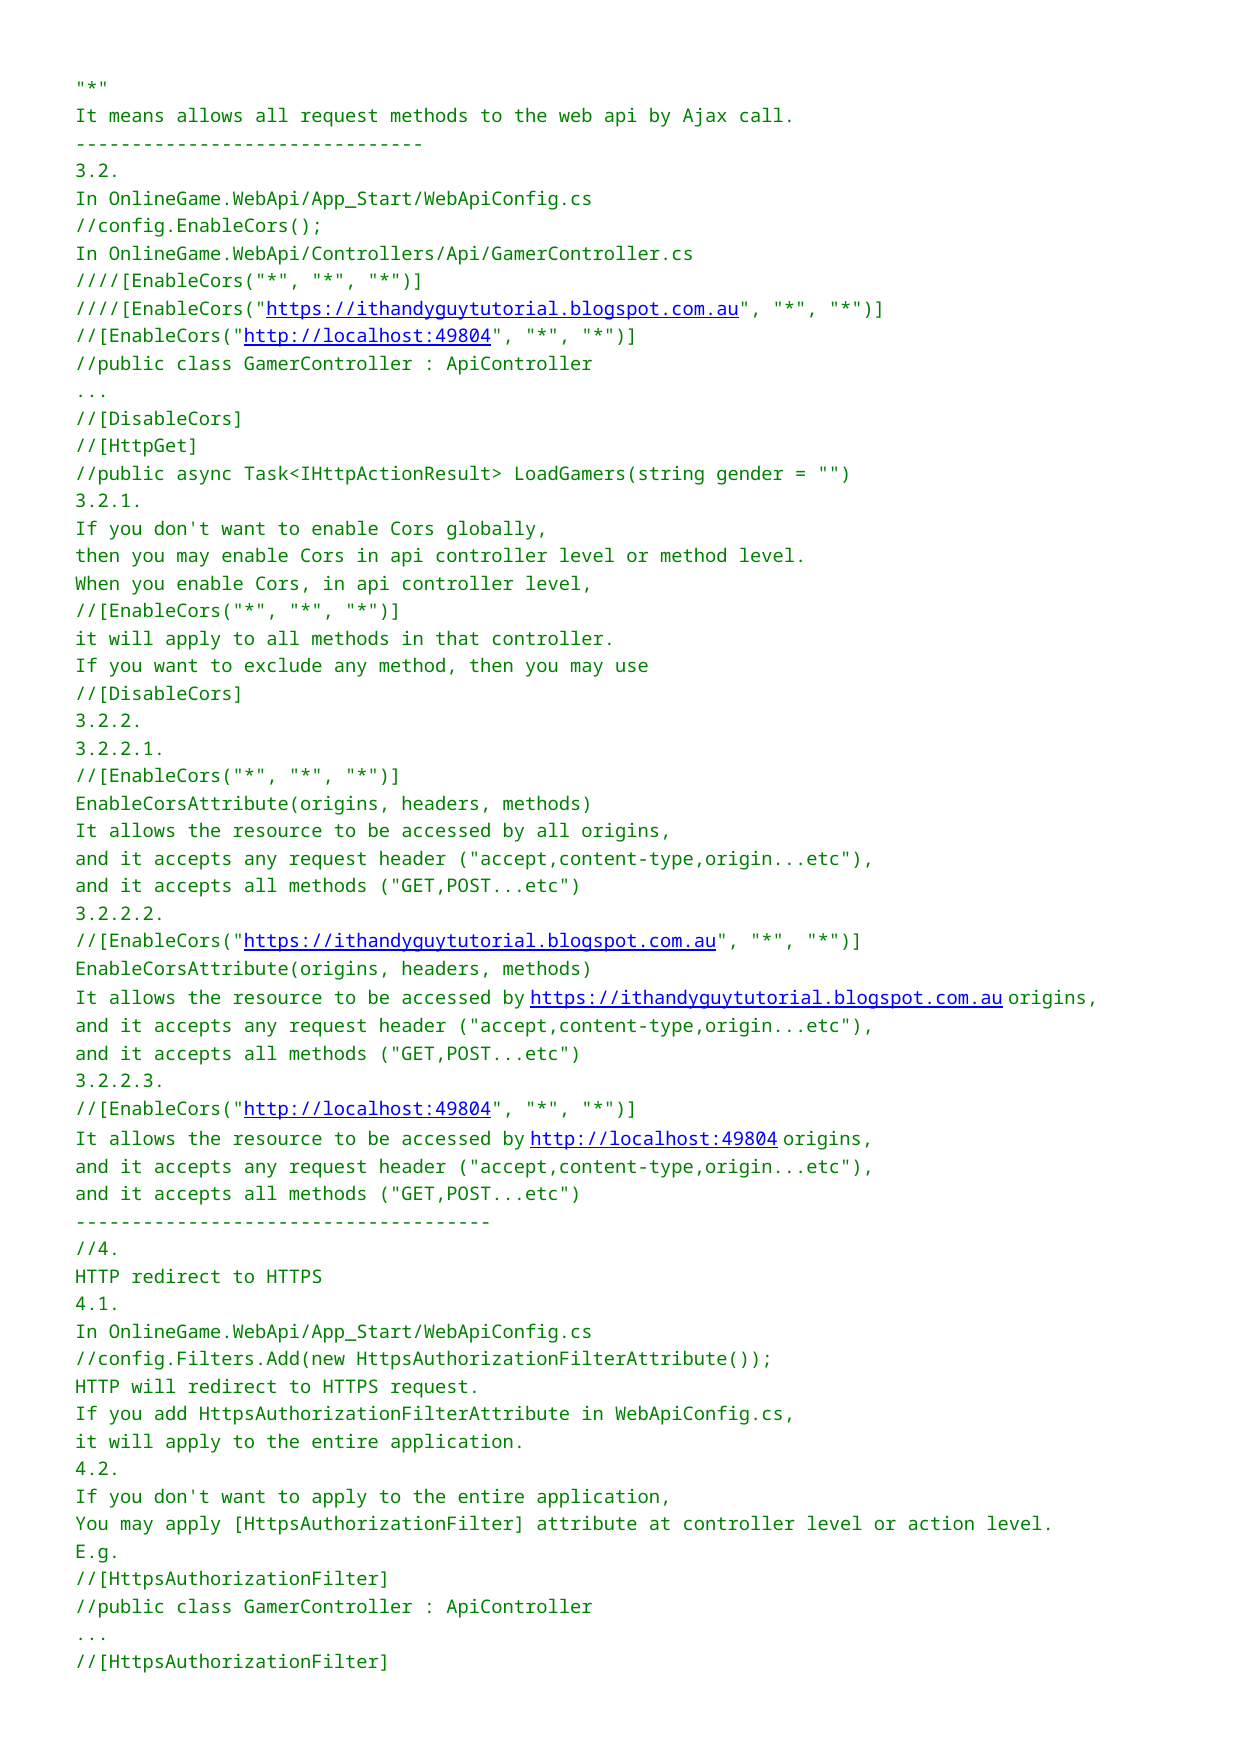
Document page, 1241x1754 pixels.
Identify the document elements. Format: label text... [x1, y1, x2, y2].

text //[EnableCors("http://localhost:49804", "*", "*")] [75, 322, 1165, 348]
text HTTP redirect to HTTPS [75, 1263, 1165, 1288]
text //public class GamerController : ApiController [75, 1593, 1165, 1618]
text 3.2.1. [75, 487, 1165, 513]
text and it accepts all methods ("GET,POST...etc") [75, 1180, 1165, 1206]
text ... [75, 377, 1165, 403]
text "*" [75, 75, 1165, 101]
text In OnlineGame.WebApi/Controllers/Api/GamerController.cs [75, 240, 1165, 266]
text 3.2.2. [75, 707, 1165, 733]
text ////[EnableCors("https://ithandyguytutorial.blogspot.com.au", "*", "*")] [75, 295, 1165, 321]
text HTTP will redirect to HTTPS request. [75, 1373, 1165, 1398]
text and it accepts any request header ("accept,content-type,origin...etc"), [75, 845, 1165, 871]
text 4.1. [75, 1290, 1165, 1316]
text //[EnableCors("*", "*", "*")] [75, 597, 1165, 623]
text //[DisableCors] [75, 405, 1165, 431]
text It allows the resource to be accessed by https://ithandyguytutorial.blogspot.com.au origins, [75, 982, 1165, 1011]
text 3.2. [75, 157, 1165, 183]
text If you want to exclude any method, then you may use [75, 652, 1165, 678]
text 4.2. [75, 1455, 1165, 1481]
text //[HttpsAuthorizationFilter] [75, 1648, 1165, 1673]
text //[EnableCors("http://localhost:49804", "*", "*")] [75, 1095, 1165, 1121]
text //[EnableCors("https://ithandyguytutorial.blogspot.com.au", "*", "*")] [75, 927, 1165, 953]
text 3.2.2.1. [75, 735, 1165, 761]
text it will apply to all methods in that controller. [75, 625, 1165, 651]
text It means allows all request methods to the web api by Ajax call. [75, 102, 1165, 128]
text If you don't want to apply to the entire application, [75, 1483, 1165, 1508]
text If you don't want to enable Cors globally, [75, 515, 1165, 541]
text ------------------------------------- [75, 1208, 1165, 1233]
text //[DisableCors] [75, 680, 1165, 706]
text //4. [75, 1235, 1165, 1261]
text It allows the resource to be accessed by http://localhost:49804 origins, [75, 1123, 1165, 1151]
text //config.Filters.Add(new HttpsAuthorizationFilterAttribute()); [75, 1345, 1165, 1371]
text In OnlineGame.WebApi/App_Start/WebApiConfig.cs [75, 1318, 1165, 1343]
text then you may enable Cors in api controller level or method level. [75, 542, 1165, 568]
text EnableCorsAttribute(origins, headers, methods) [75, 790, 1165, 816]
text You may apply [HttpsAuthorizationFilter] attribute at controller level or action level. [75, 1510, 1165, 1536]
text In OnlineGame.WebApi/App_Start/WebApiConfig.cs [75, 185, 1165, 211]
text EnableCorsAttribute(origins, headers, methods) [75, 955, 1165, 981]
text it will apply to the entire application. [75, 1428, 1165, 1453]
text If you add HttpsAuthorizationFilterAttribute in WebApiConfig.cs, [75, 1400, 1165, 1426]
text 3.2.2.3. [75, 1068, 1165, 1093]
text and it accepts all methods ("GET,POST...etc") [75, 1040, 1165, 1066]
text and it accepts any request header ("accept,content-type,origin...etc"), [75, 1013, 1165, 1038]
text It allows the resource to be accessed by all origins, [75, 817, 1165, 843]
text //[EnableCors("*", "*", "*")] [75, 762, 1165, 788]
text and it accepts any request header ("accept,content-type,origin...etc"), [75, 1153, 1165, 1178]
text and it accepts all methods ("GET,POST...etc") [75, 872, 1165, 898]
text ////[EnableCors("*", "*", "*")] [75, 267, 1165, 293]
text E.g. [75, 1538, 1165, 1563]
text //[HttpGet] [75, 432, 1165, 458]
text //public class GamerController : ApiController [75, 350, 1165, 376]
text 3.2.2.2. [75, 900, 1165, 926]
text //[HttpsAuthorizationFilter] [75, 1565, 1165, 1591]
text When you enable Cors, in api controller level, [75, 570, 1165, 596]
text ... [75, 1620, 1165, 1646]
text //config.EnableCors(); [75, 212, 1165, 238]
text //public async Task<IHttpActionResult> LoadGamers(string gender = "") [75, 460, 1165, 486]
text ------------------------------- [75, 130, 1165, 156]
